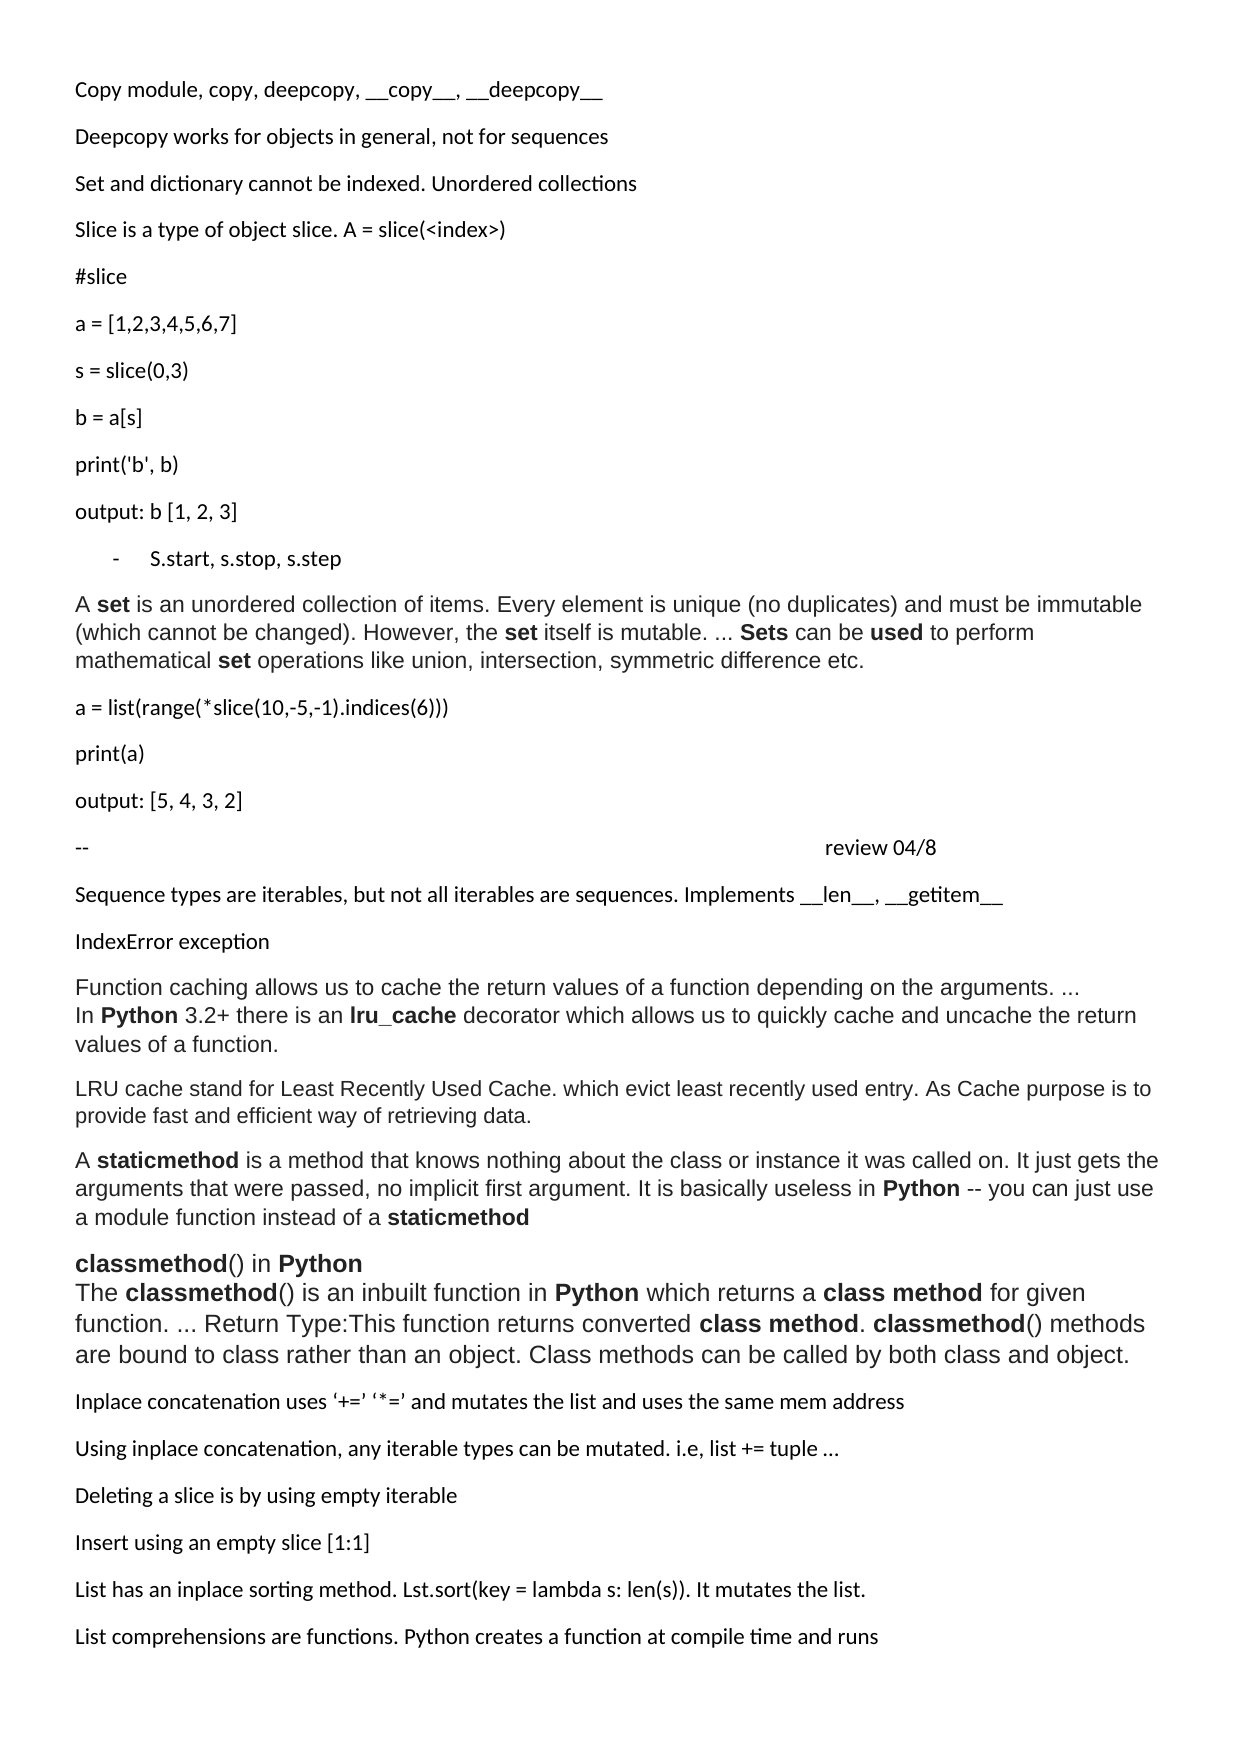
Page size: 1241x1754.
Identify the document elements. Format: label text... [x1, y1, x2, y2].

text IndexError exception [75, 927, 1165, 955]
text Inplace concatenation uses ‘+=’ ‘*=’ and mutates the list and uses the same mem address [75, 1387, 1165, 1415]
text Set and dictionary cannot be indexed. Unordered collections [75, 169, 1165, 197]
text s = slice(0,3) [75, 356, 1165, 384]
text Function caching allows us to cache the return values of a function depending on the arguments. ... In Python 3.2+ there is an lru_cache decorator which allows us to quickly cache and uncache the return values of a function. [75, 974, 1165, 1057]
text Slice is a type of object slice. A = slice(<index>) [75, 216, 1165, 244]
text Deepcopy works for objects in general, not for sequences [75, 122, 1165, 150]
text output: b [1, 2, 3] [75, 497, 1165, 525]
list S.start, s.stop, s.step [112, 544, 1165, 572]
text A set is an unordered collection of items. Every element is unique (no duplicates) and must be immutable (which cannot be changed). However, the set itself is mutable. ... Sets can be used to perform mathematical set operations like union, intersection, symmetric difference etc. [75, 591, 1165, 674]
text List comprehensions are functions. Python creates a function at compile time and runs [75, 1622, 1165, 1650]
text Copy module, copy, deepcopy, __copy__, __deepcopy__ [75, 75, 1165, 103]
text output: [5, 4, 3, 2] [75, 786, 1165, 814]
text classmethod() in Python [75, 1249, 1165, 1278]
text The classmethod() is an inbuilt function in Python which returns a class method for given function. ... Return Type:This function returns converted class method. classmethod() methods are bound to class rather than an object. Class methods can be called by both class and object. [75, 1278, 1165, 1368]
text print(a) [75, 739, 1165, 767]
text print('b', b) [75, 450, 1165, 478]
text b = a[s] [75, 403, 1165, 431]
text List has an inplace sorting method. Lst.sort(key = lambda s: len(s)). It mutates the list. [75, 1575, 1165, 1603]
text Using inplace concatenation, any iterable types can be mutated. i.e, list += tuple … [75, 1434, 1165, 1462]
text Insert using an empty slice [1:1] [75, 1528, 1165, 1556]
text A staticmethod is a method that knows nothing about the class or instance it was called on. It just gets the arguments that were passed, no implicit first argument. It is basically useless in Python -- you can just use a module function instead of a staticmethod [75, 1147, 1165, 1230]
text LRU cache stand for Least Recently Used Cache. which evict least recently used entry. As Cache purpose is to provide fast and efficient way of retrieving data. [75, 1076, 1165, 1128]
text a = [1,2,3,4,5,6,7] [75, 309, 1165, 337]
text -- review 04/8 [75, 833, 1165, 861]
text Deleting a slice is by using empty iterable [75, 1481, 1165, 1509]
text #slice [75, 262, 1165, 291]
text a = list(range(*slice(10,-5,-1).indices(6))) [75, 693, 1165, 721]
text Sequence types are iterables, but not all iterables are sequences. Implements __len__, __getitem__ [75, 880, 1165, 908]
